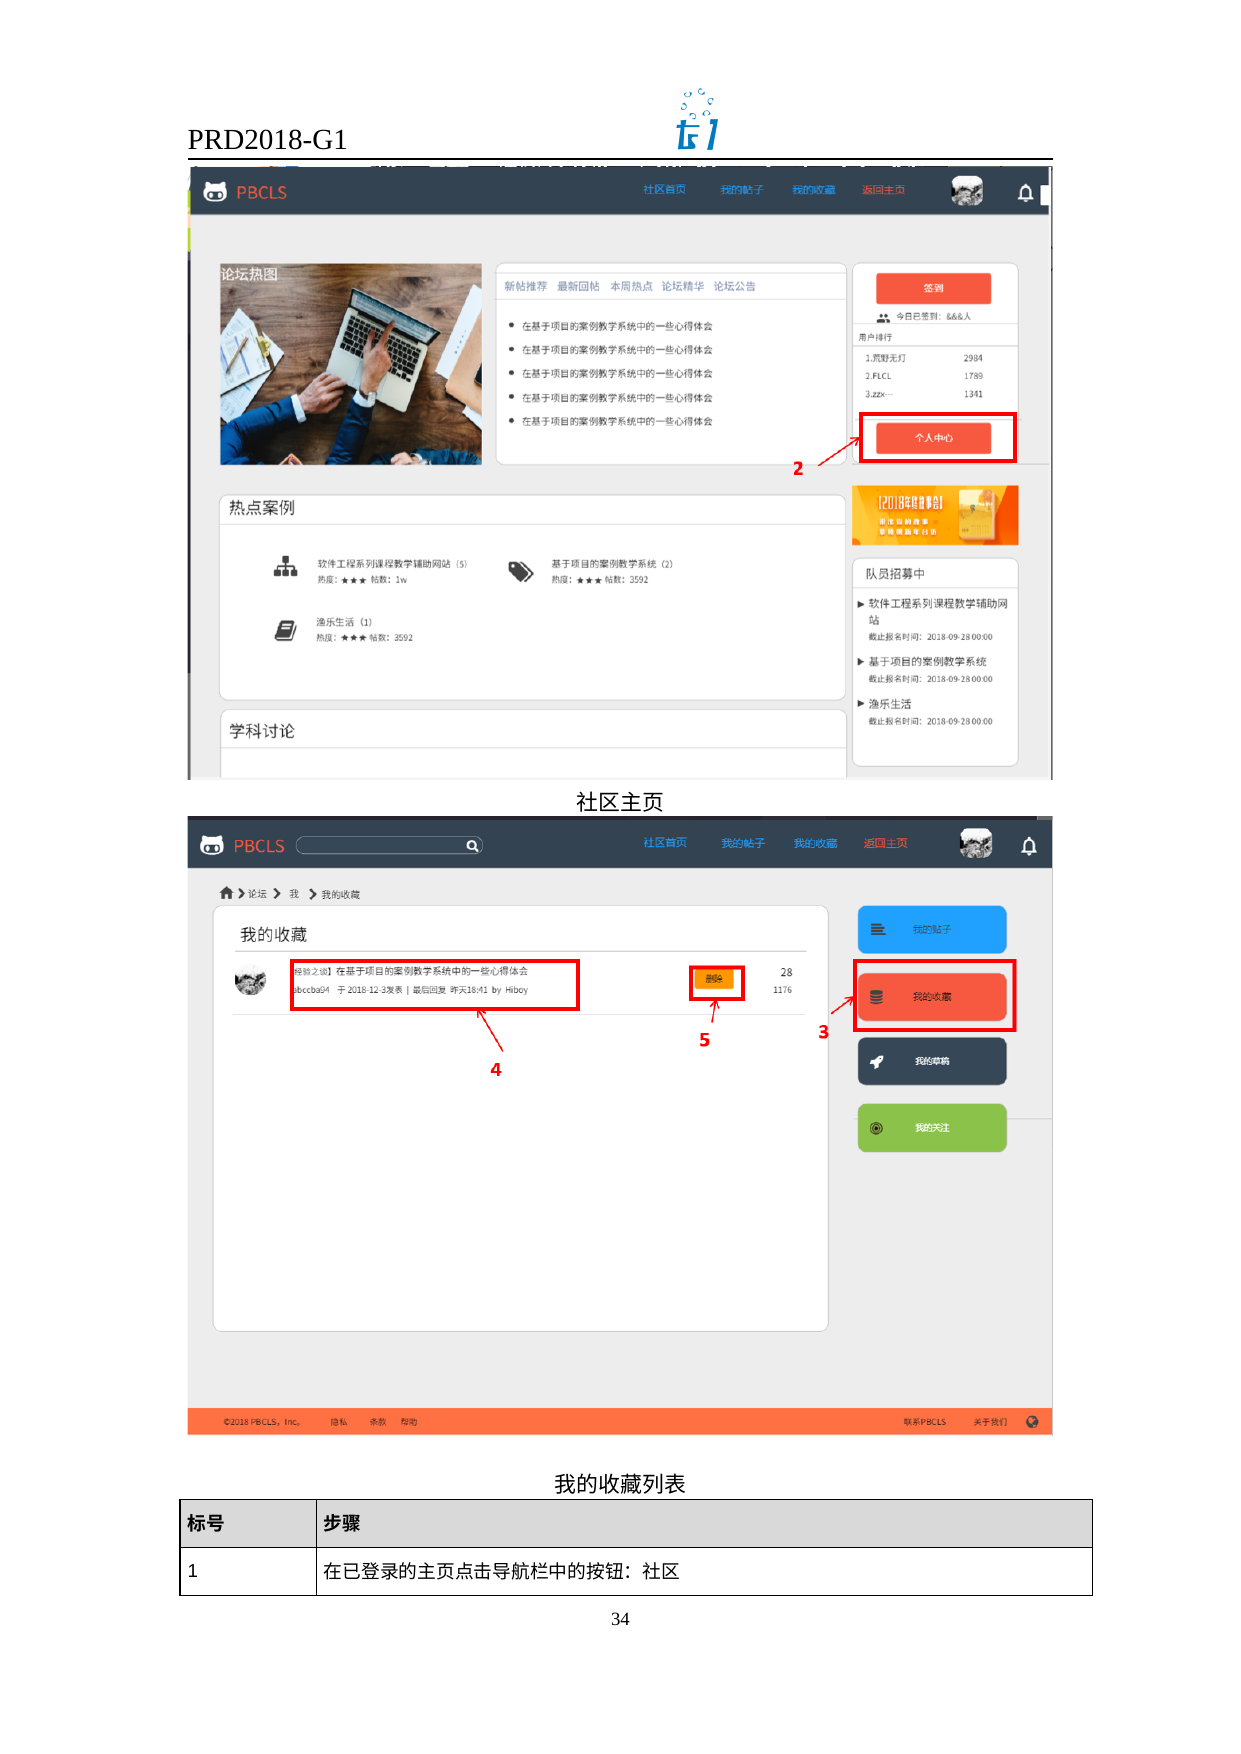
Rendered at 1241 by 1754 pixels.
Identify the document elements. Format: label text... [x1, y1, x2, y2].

table_cell 1 [181, 1548, 316, 1595]
picture [676, 88, 719, 150]
text 社区主页 [187, 784, 1053, 816]
table_cell 在已登录的主页点击导航栏中的按钮：社区 [317, 1548, 1092, 1595]
text 我的收藏列表 [187, 1467, 1053, 1499]
picture [187, 166, 1053, 780]
table_header 标号 [181, 1500, 316, 1547]
picture [187, 816, 1053, 1436]
table_header 步骤 [317, 1500, 1092, 1547]
